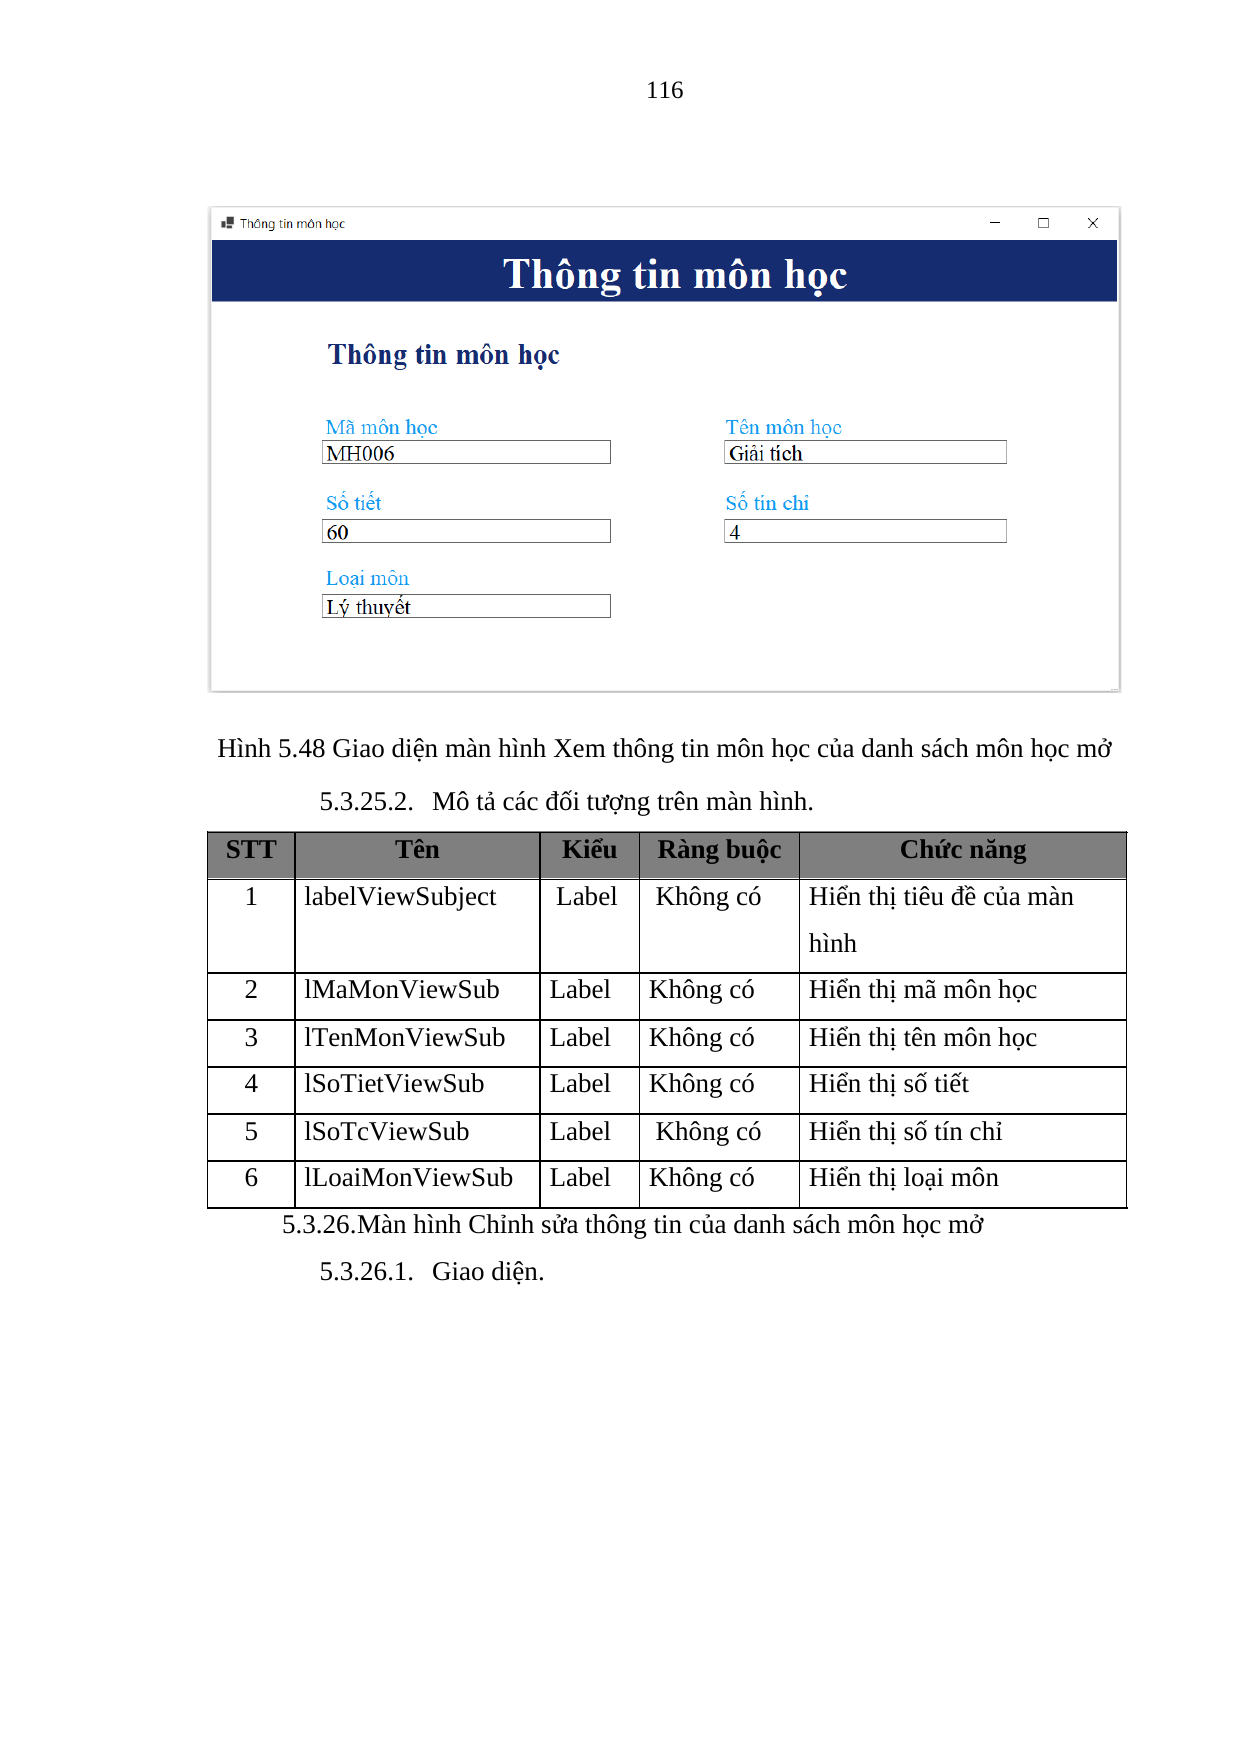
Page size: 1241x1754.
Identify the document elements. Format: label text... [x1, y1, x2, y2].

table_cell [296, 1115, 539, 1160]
list Mô tả các đối tượng trên màn hình. [319, 785, 1122, 816]
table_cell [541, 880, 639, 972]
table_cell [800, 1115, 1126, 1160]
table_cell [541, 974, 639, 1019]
text Hình 5.48 Giao diện màn hình Xem thông tin môn học của danh sách môn học mở [207, 732, 1122, 763]
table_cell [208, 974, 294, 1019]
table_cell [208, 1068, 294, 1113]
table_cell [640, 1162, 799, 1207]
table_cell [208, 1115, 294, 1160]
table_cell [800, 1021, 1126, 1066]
list Giao diện. [319, 1255, 1122, 1286]
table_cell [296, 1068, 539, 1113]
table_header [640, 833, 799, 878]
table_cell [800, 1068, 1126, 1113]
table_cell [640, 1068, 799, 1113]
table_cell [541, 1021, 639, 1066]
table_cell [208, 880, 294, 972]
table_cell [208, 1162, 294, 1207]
picture [207, 206, 1122, 693]
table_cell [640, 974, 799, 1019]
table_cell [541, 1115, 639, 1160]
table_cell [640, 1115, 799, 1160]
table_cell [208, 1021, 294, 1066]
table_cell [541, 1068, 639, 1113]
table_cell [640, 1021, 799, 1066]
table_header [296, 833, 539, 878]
list Màn hình Chỉnh sửa thông tin của danh sách môn học mở [282, 1209, 1122, 1240]
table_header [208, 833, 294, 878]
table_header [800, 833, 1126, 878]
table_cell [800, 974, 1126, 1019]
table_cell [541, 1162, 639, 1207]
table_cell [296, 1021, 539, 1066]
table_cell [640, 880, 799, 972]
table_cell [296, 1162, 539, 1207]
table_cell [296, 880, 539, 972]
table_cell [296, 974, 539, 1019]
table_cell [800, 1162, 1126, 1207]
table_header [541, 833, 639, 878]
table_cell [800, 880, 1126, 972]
